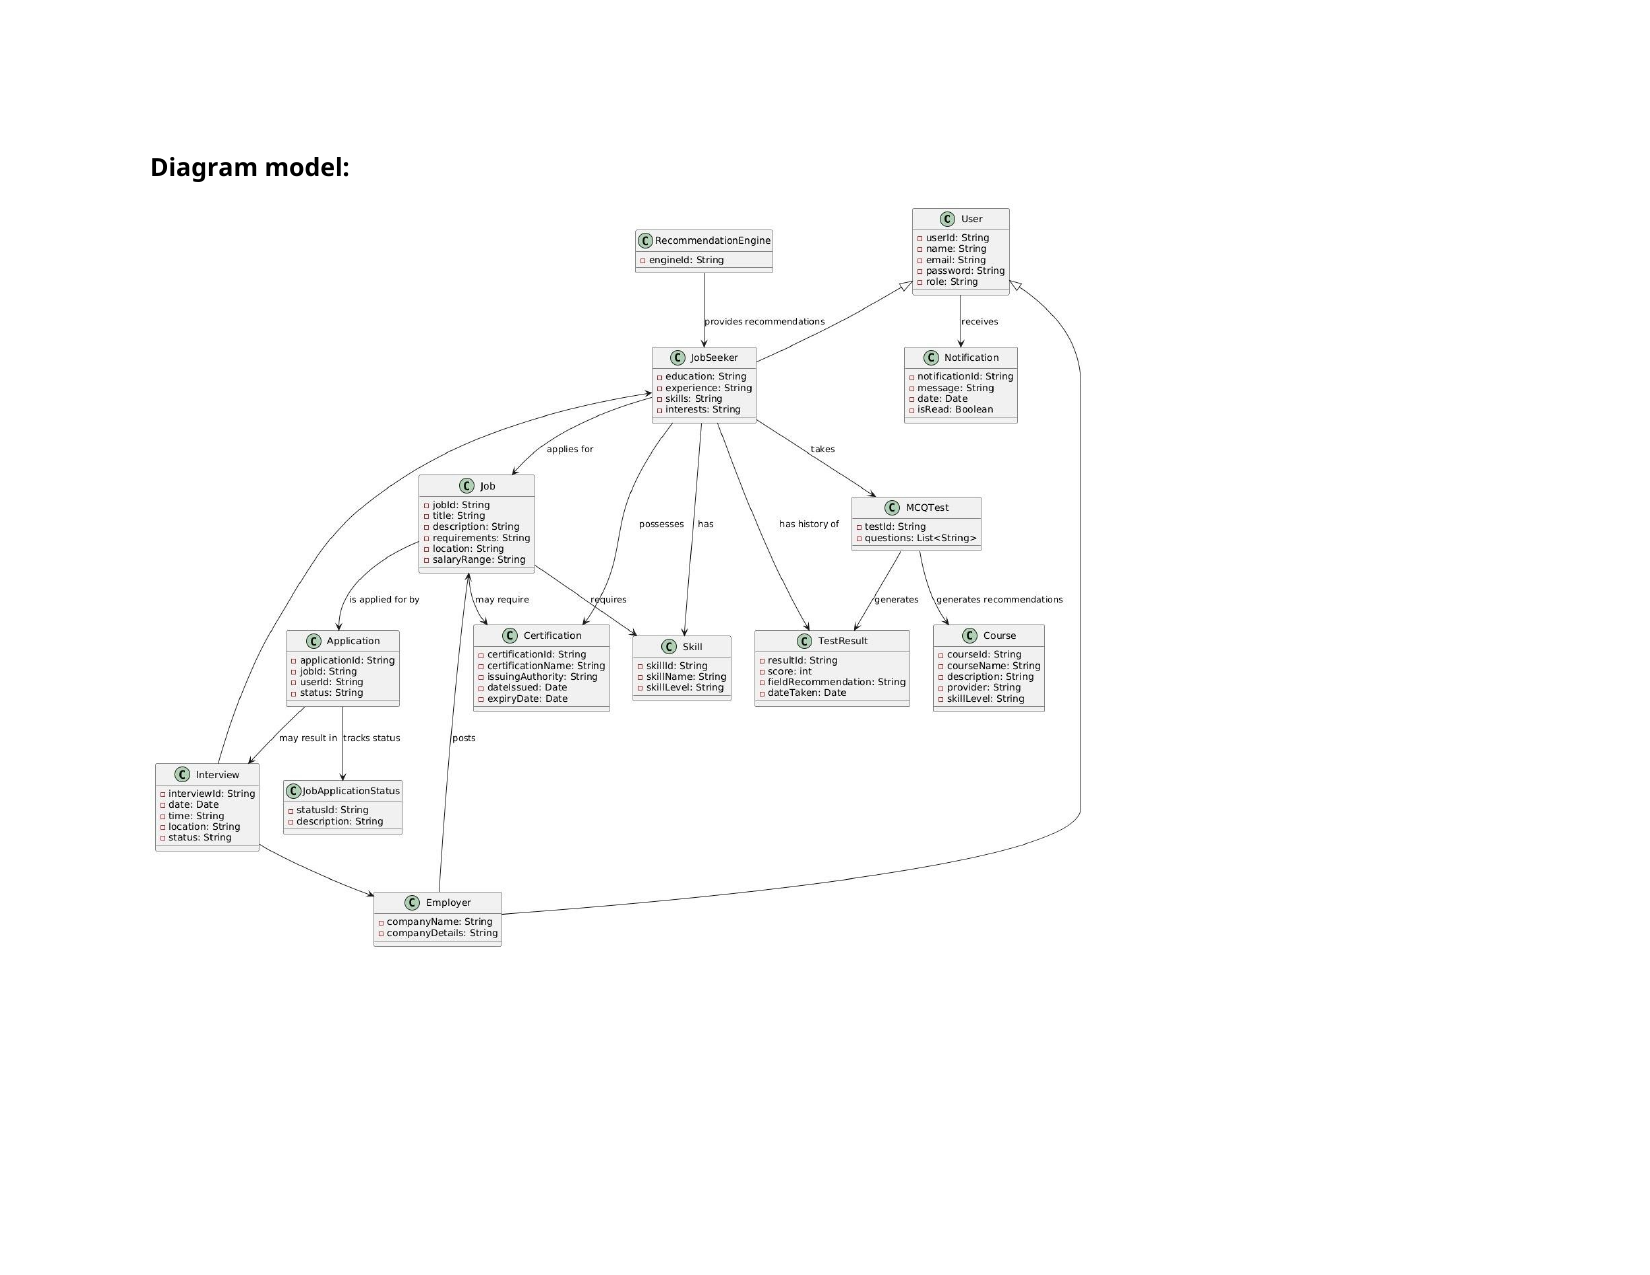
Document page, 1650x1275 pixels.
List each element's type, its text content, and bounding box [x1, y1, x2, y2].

text Diagram model: [150, 150, 1500, 184]
picture [150, 203, 1083, 950]
